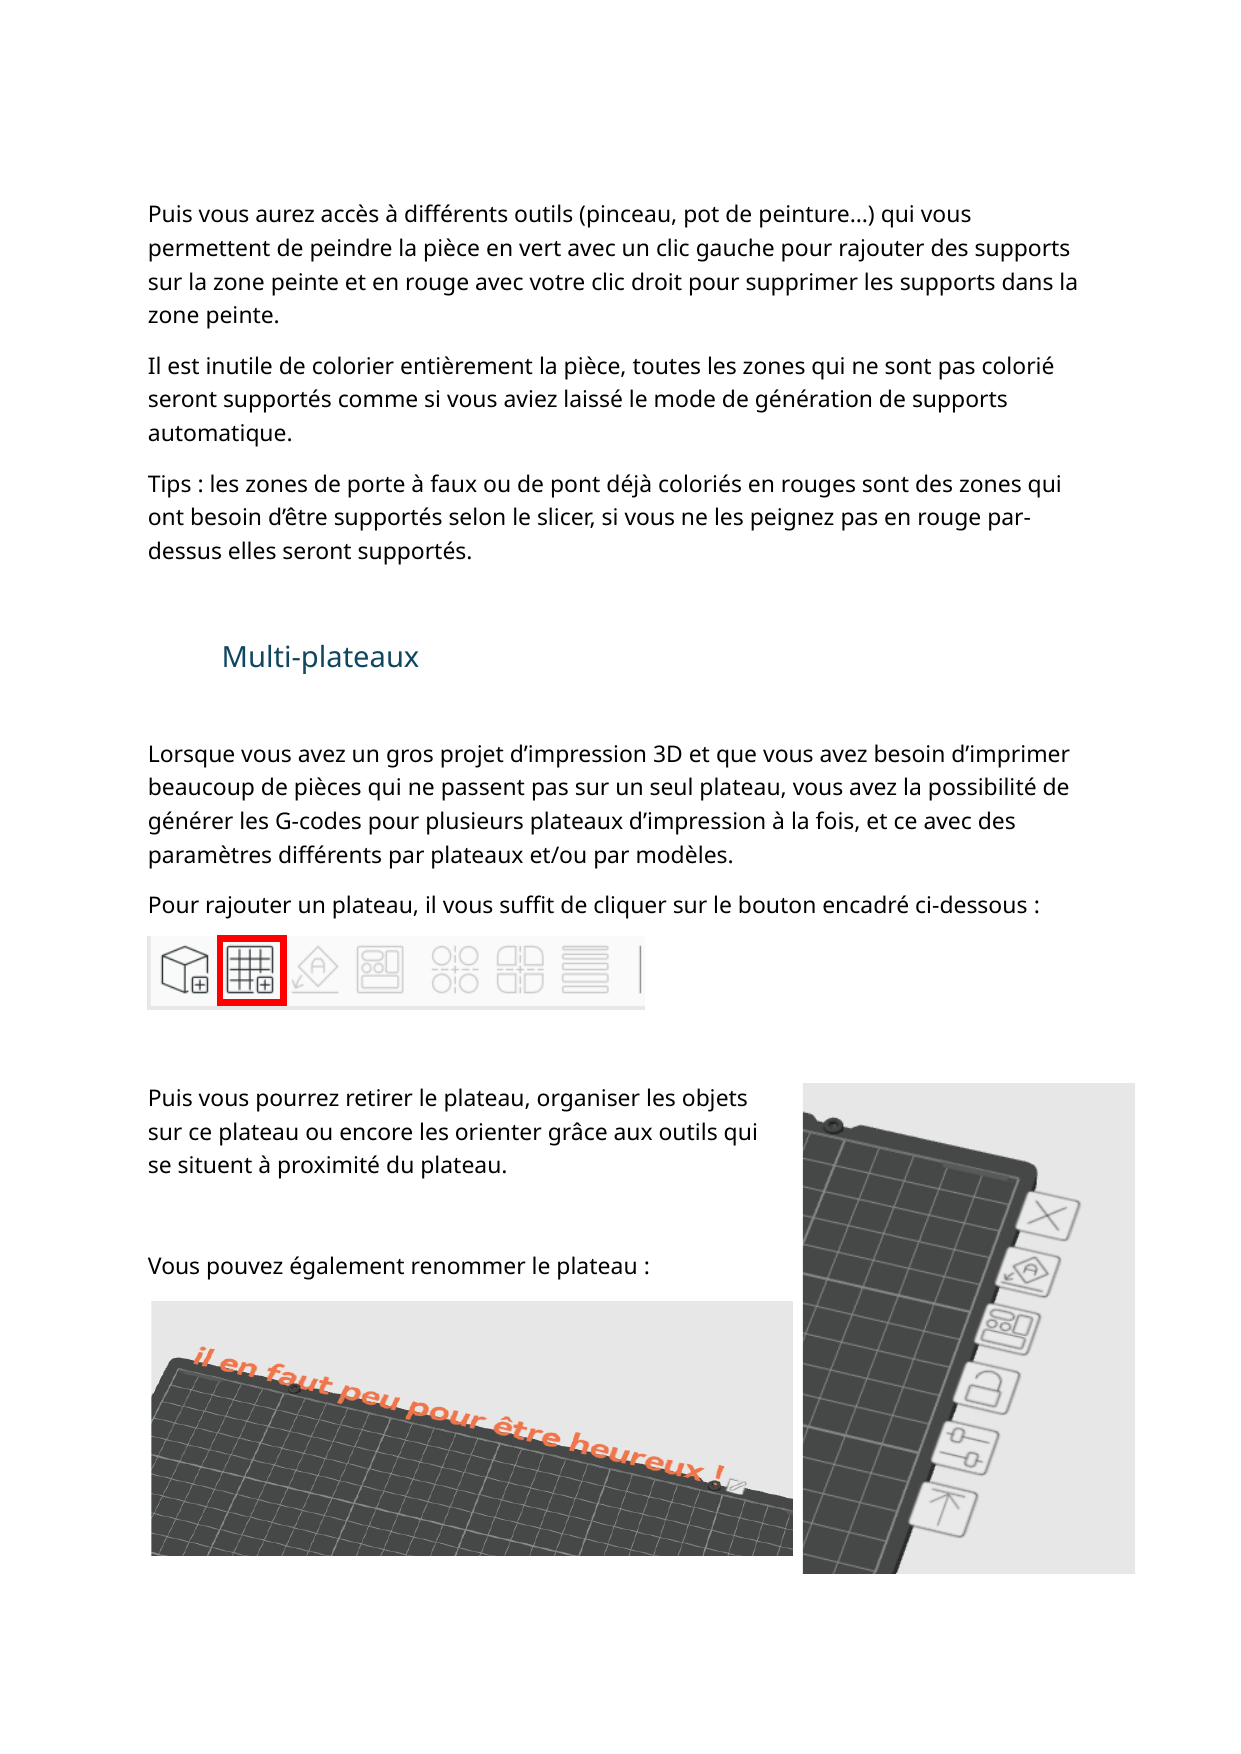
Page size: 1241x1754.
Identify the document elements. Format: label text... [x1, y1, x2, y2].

picture [223, 942, 280, 999]
picture [147, 936, 645, 1010]
picture [151, 1301, 793, 1556]
text Puis vous pourrez retirer le plateau, organiser les objets sur ce plateau ou encore les orienter grâce aux outils qui se situent à proximité du plateau. [148, 1082, 1093, 1180]
text Vous pouvez également renommer le plateau : [148, 1250, 802, 1281]
text Tips : les zones de porte à faux ou de pont déjà coloriés en rouges sont des zones qui ont besoin d’être supportés selon le slicer, si vous ne les peignez pas en rouge par-dessus elles seront supportés. [148, 468, 1093, 566]
text Lorsque vous avez un gros projet d’impression 3D et que vous avez besoin d’imprimer beaucoup de pièces qui ne passent pas sur un seul plateau, vous avez la possibilité de générer les G-codes pour plusieurs plateaux d’impression à la fois, et ce avec des paramètres différents par plateaux et/ou par modèles. [148, 737, 1093, 870]
picture [802, 1083, 1136, 1574]
subtitle Multi-plateaux [148, 636, 1093, 676]
text Il est inutile de colorier entièrement la pièce, toutes les zones qui ne sont pas colorié seront supportés comme si vous aviez laissé le mode de génération de supports automatique. [148, 350, 1093, 448]
text Puis vous aurez accès à différents outils (pinceau, pot de peinture…) qui vous permettent de peindre la pièce en vert avec un clic gauche pour rajouter des supports sur la zone peinte et en rouge avec votre clic droit pour supprimer les supports dans la zone peinte. [148, 198, 1093, 331]
text Pour rajouter un plateau, il vous suffit de cliquer sur le bouton encadré ci-dessous : [148, 889, 1093, 920]
